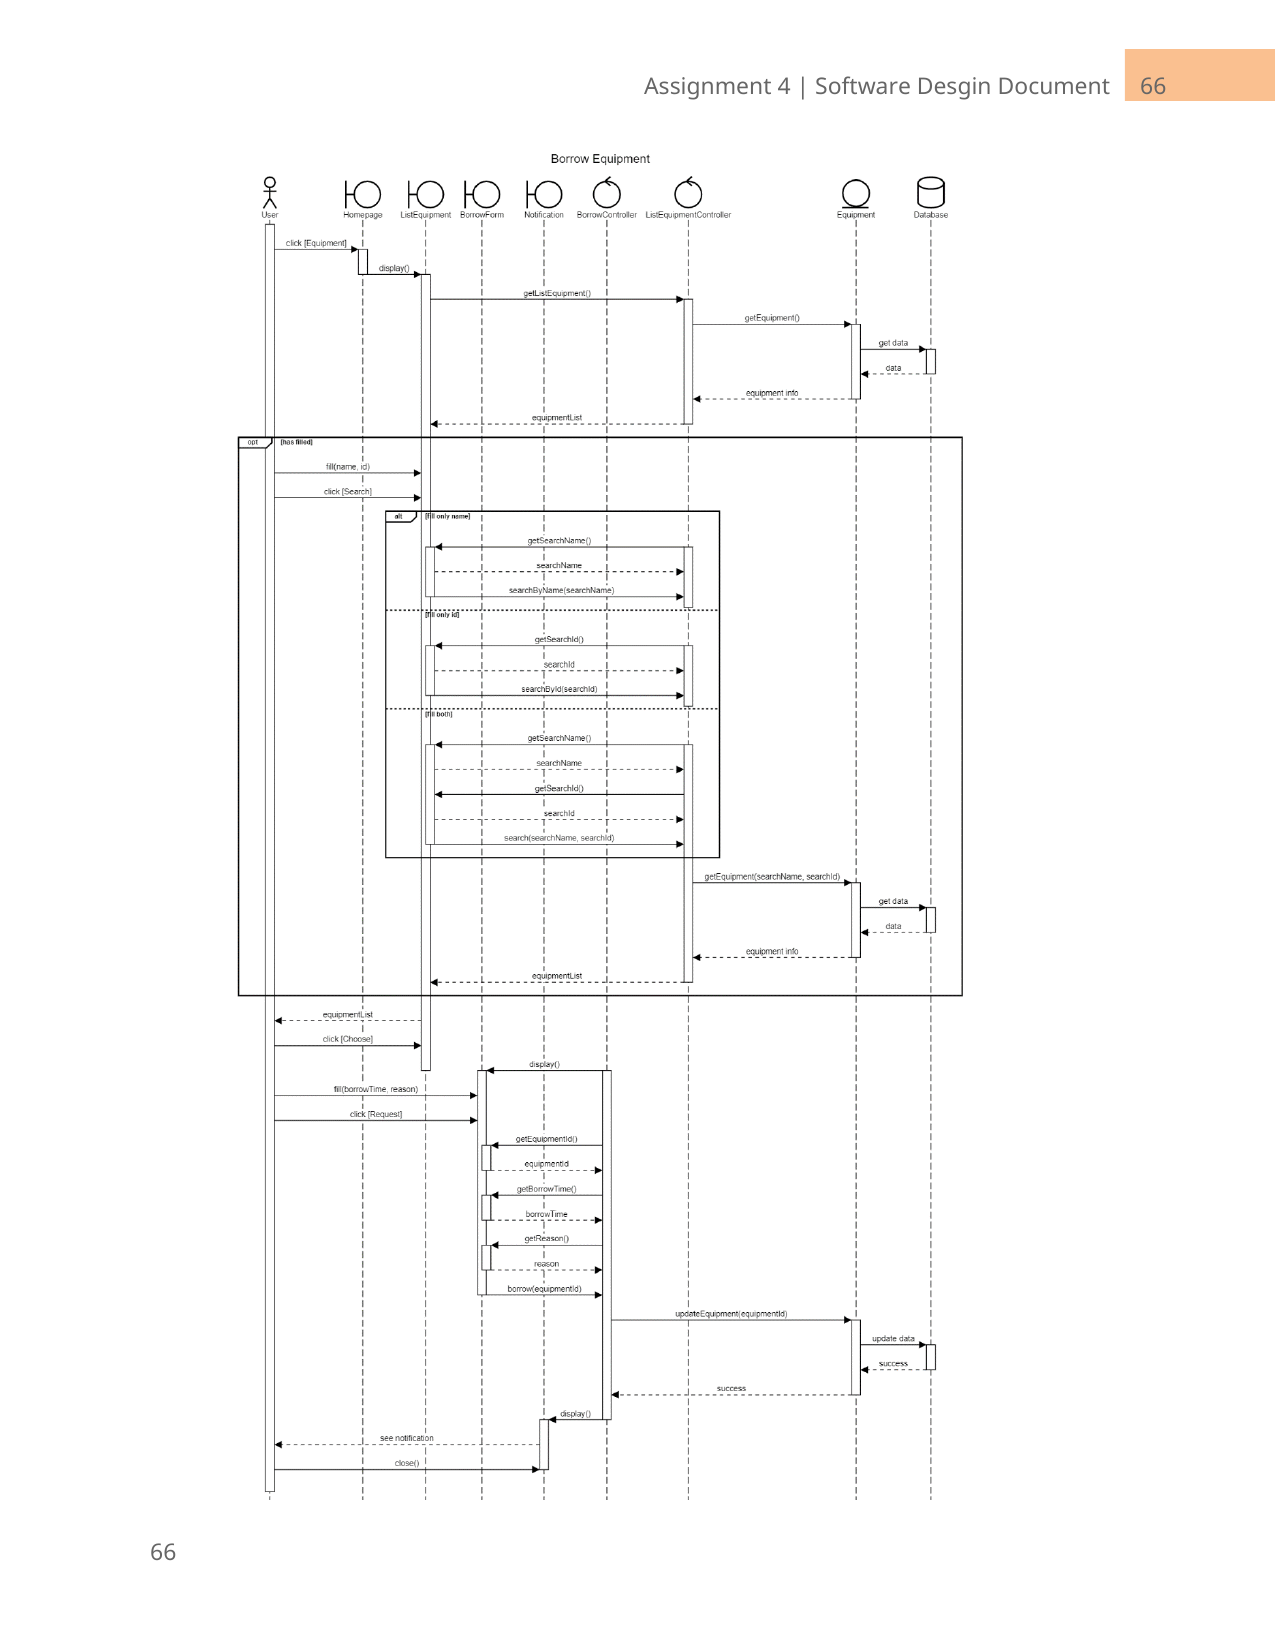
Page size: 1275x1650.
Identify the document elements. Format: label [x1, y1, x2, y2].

picture [225, 150, 975, 1500]
